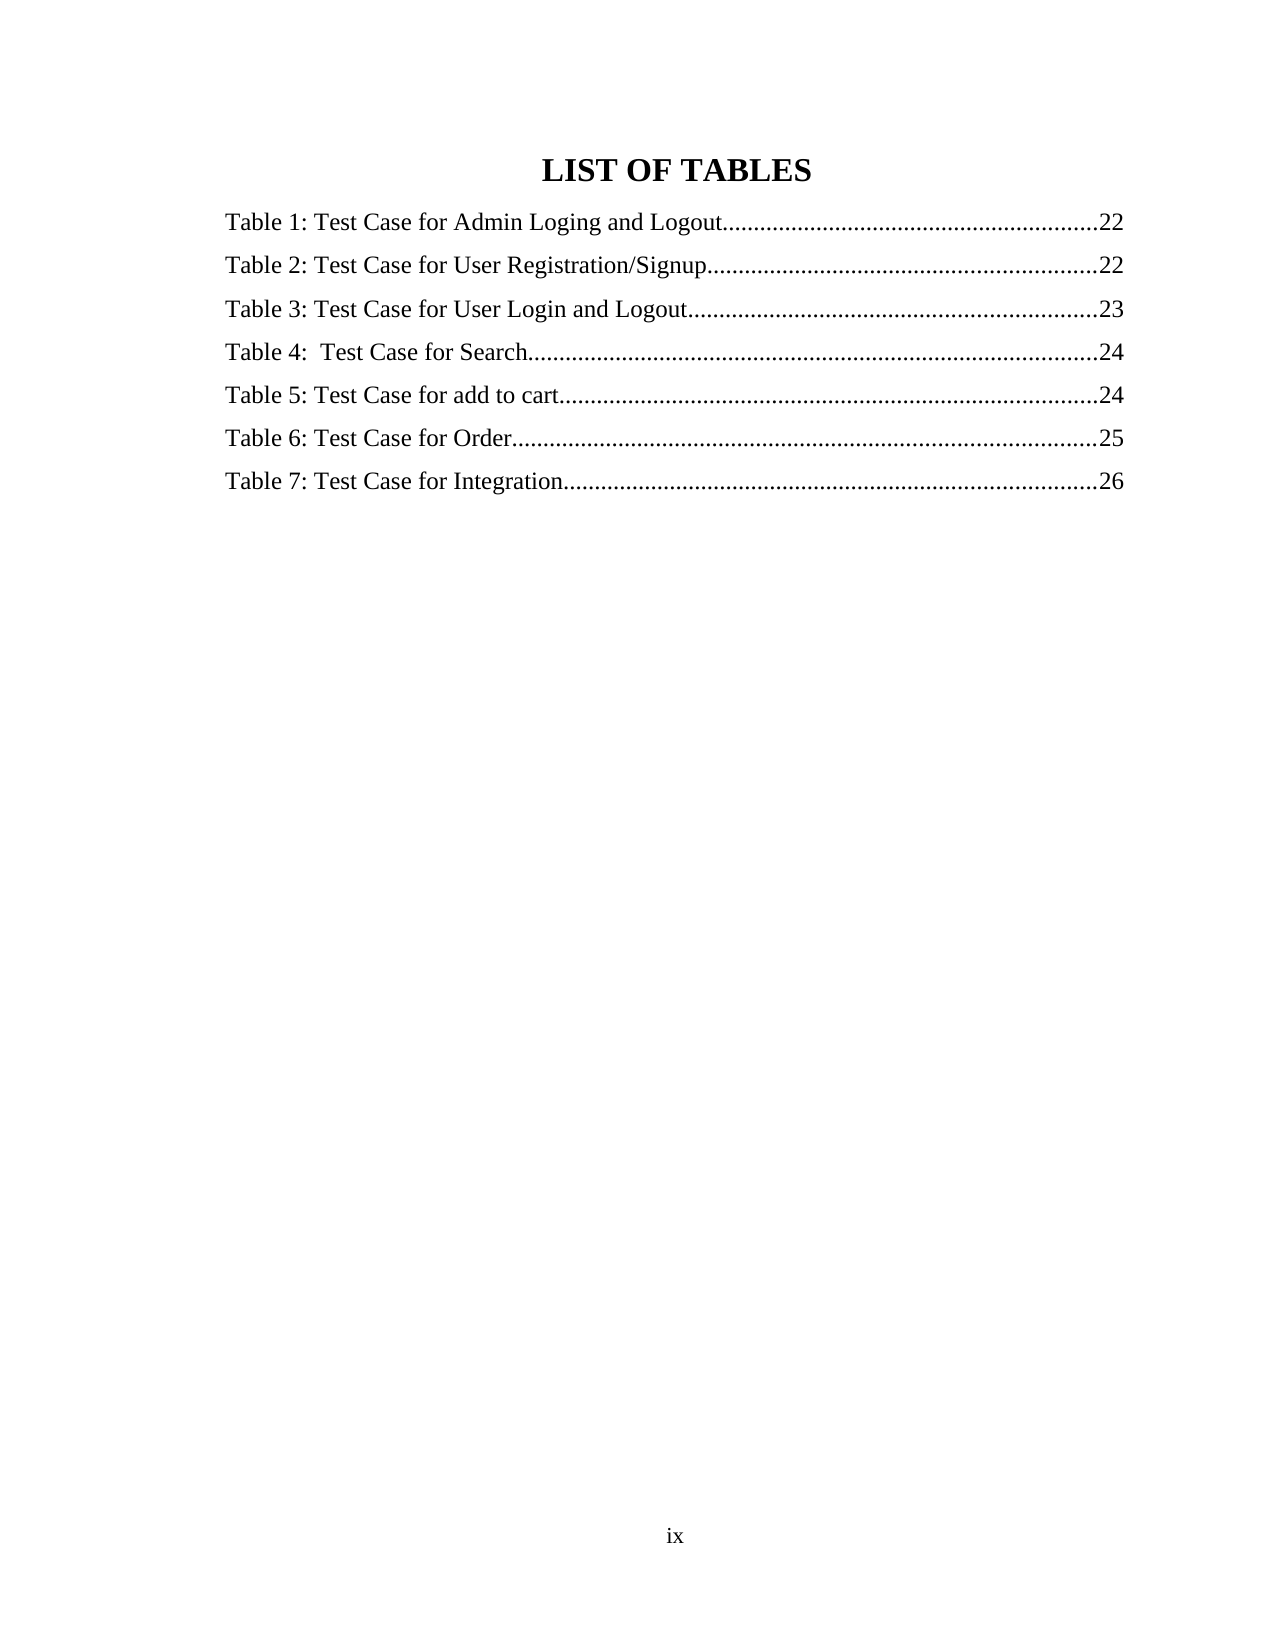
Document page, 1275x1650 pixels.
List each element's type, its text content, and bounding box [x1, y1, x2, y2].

text Table 2: Test Case for User Registration/Signup 22 [225, 251, 1125, 279]
text Table 6: Test Case for Order 25 [225, 423, 1125, 452]
text Table 3: Test Case for User Login and Logout 23 [225, 294, 1125, 322]
text Table 4: Test Case for Search 24 [225, 337, 1125, 366]
text Table 7: Test Case for Integration 26 [225, 466, 1125, 495]
text Table 5: Test Case for add to cart 24 [225, 380, 1125, 409]
text Table 1: Test Case for Admin Loging and Logout 22 [225, 207, 1125, 236]
text LIST OF TABLES [298, 150, 1056, 188]
